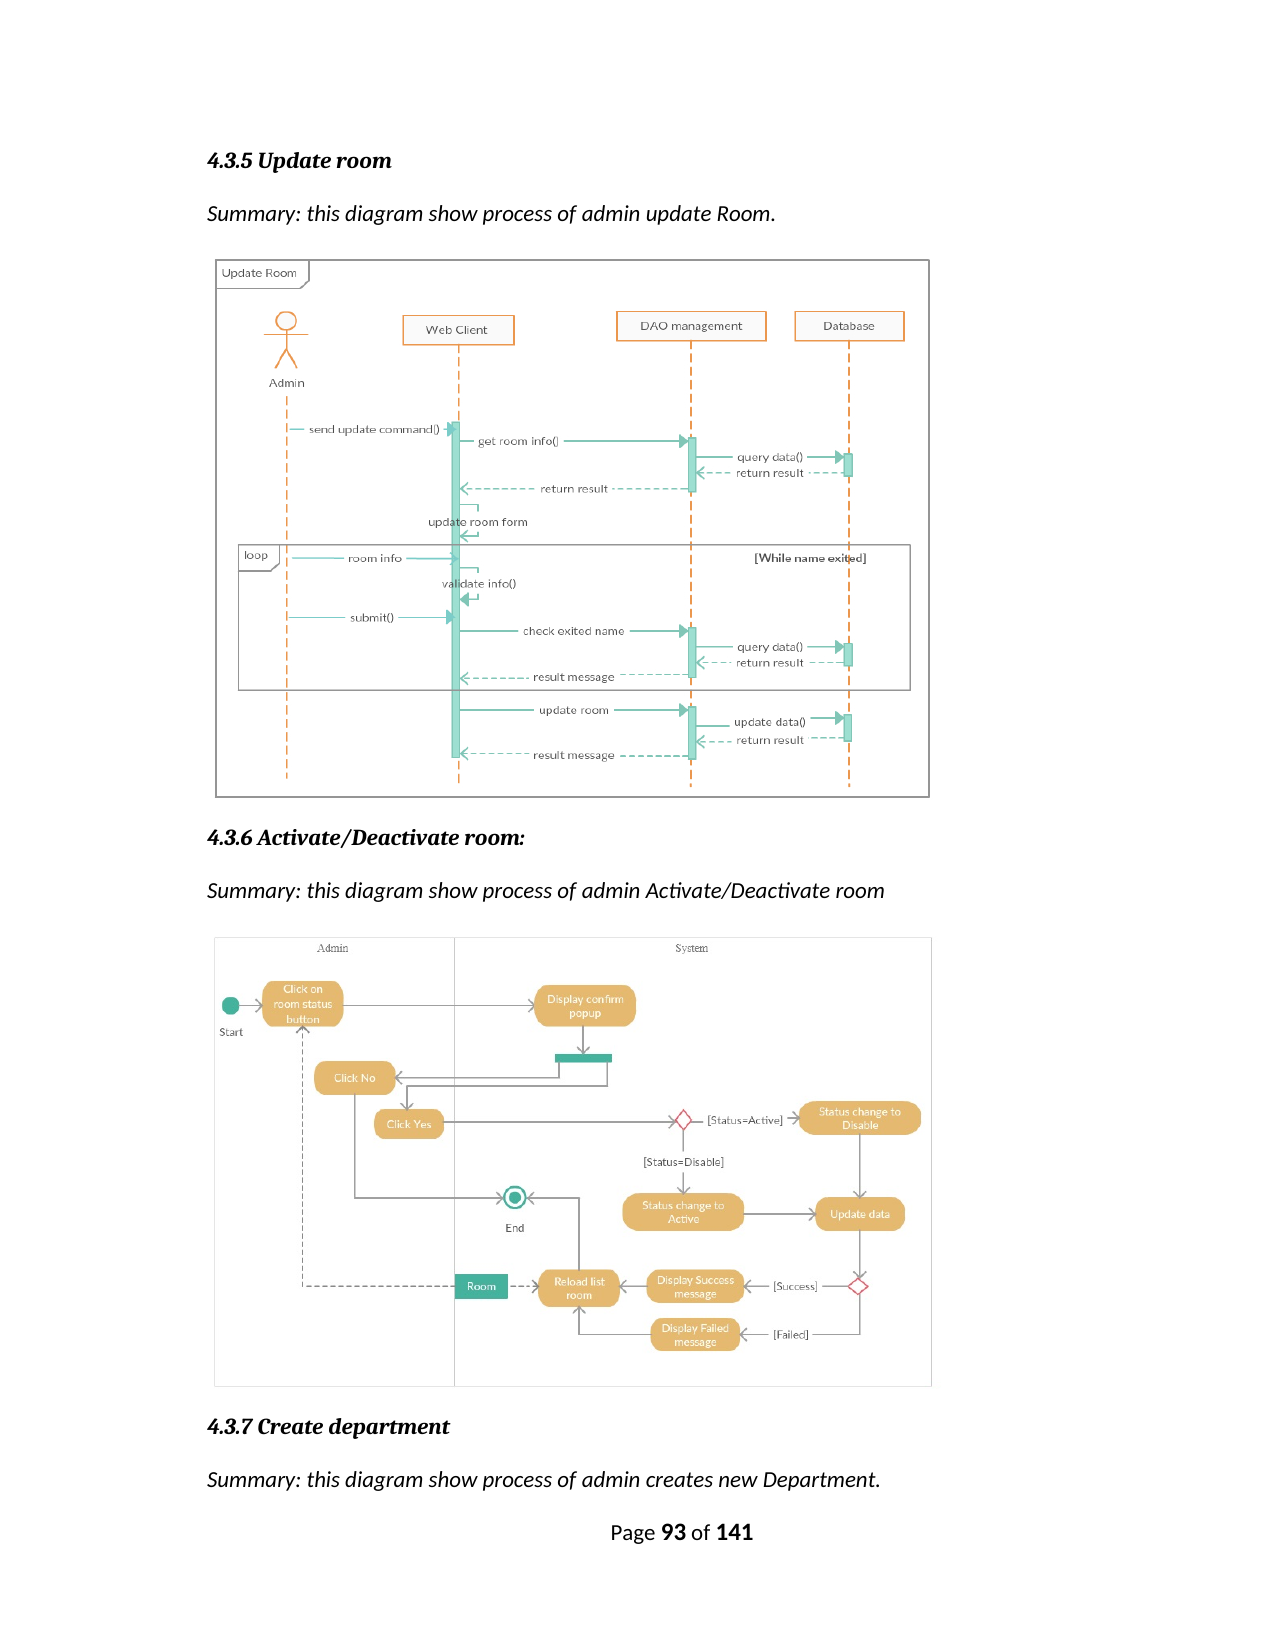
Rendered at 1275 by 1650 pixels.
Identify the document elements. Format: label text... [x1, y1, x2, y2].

picture [206, 929, 942, 1389]
text Summary: this diagram show process of admin creates new Department. [207, 1465, 1157, 1493]
text 4.3.7 Create department [207, 1414, 1157, 1440]
text 4.3.6 Activate/Deactivate room: [207, 825, 1157, 852]
text Summary: this diagram show process of admin update Room. [207, 199, 1157, 227]
picture [206, 251, 934, 801]
text Summary: this diagram show process of admin Activate/Deactivate room [207, 876, 1157, 904]
text 4.3.5 Update room [207, 148, 1157, 174]
